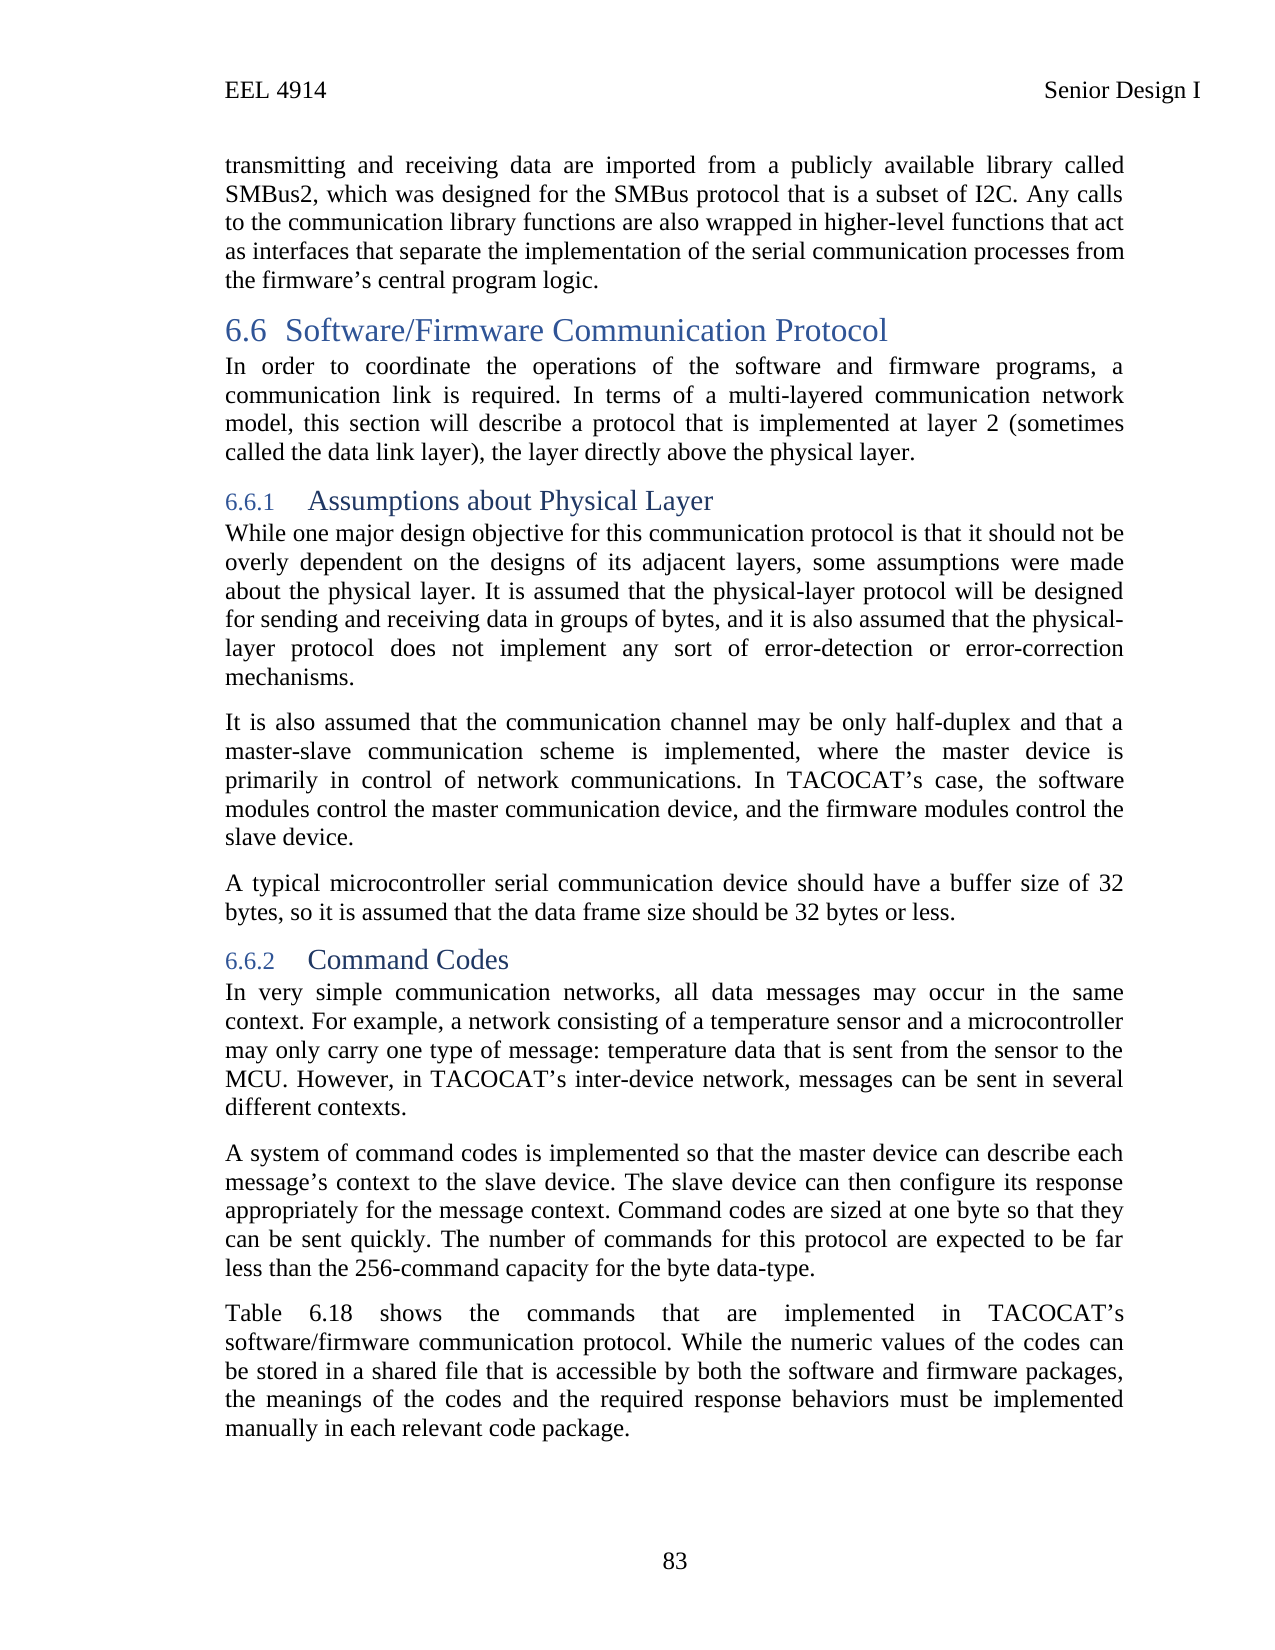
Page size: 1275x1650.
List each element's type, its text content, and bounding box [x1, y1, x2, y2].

text In order to coordinate the operations of the software and firmware programs, a communication link is required. In terms of a multi-layered communication network model, this section will describe a protocol that is implemented at layer 2 (sometimes called the data link layer), the layer directly above the physical layer. [225, 351, 1125, 466]
subtitle Command Codes [225, 942, 1125, 976]
text A typical microcontroller serial communication device should have a buffer size of 32 bytes, so it is assumed that the data frame size should be 32 bytes or less. [225, 868, 1125, 925]
text In very simple communication networks, all data messages may occur in the same context. For example, a network consisting of a temperature sensor and a microcontroller may only carry one type of message: temperature data that is sent from the sensor to the MCU. However, in TACOCAT’s inter-device network, messages can be sent in several different contexts. [225, 977, 1125, 1121]
text While one major design objective for this communication protocol is that it should not be overly dependent on the designs of its adjacent layers, some assumptions were made about the physical layer. It is assumed that the physical-layer protocol will be designed for sending and receiving data in groups of bytes, and it is also assumed that the physical-layer protocol does not implement any sort of error-detection or error-correction mechanisms. [225, 518, 1125, 691]
subtitle Assumptions about Physical Layer [225, 483, 1125, 516]
text A system of command codes is implemented so that the master device can describe each message’s context to the slave device. The slave device can then configure its response appropriately for the message context. Command codes are sized at one byte so that they can be sent quickly. The number of commands for this protocol are expected to be far less than the 256-command capacity for the byte data-type. [225, 1138, 1125, 1282]
subtitle Software/Firmware Communication Protocol [225, 310, 1125, 349]
text It is also assumed that the communication channel may be only half-duplex and that a master-slave communication scheme is implemented, where the master device is primarily in control of network communications. In TACOCAT’s case, the software modules control the master communication device, and the firmware modules control the slave device. [225, 707, 1125, 851]
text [225, 150, 1125, 294]
